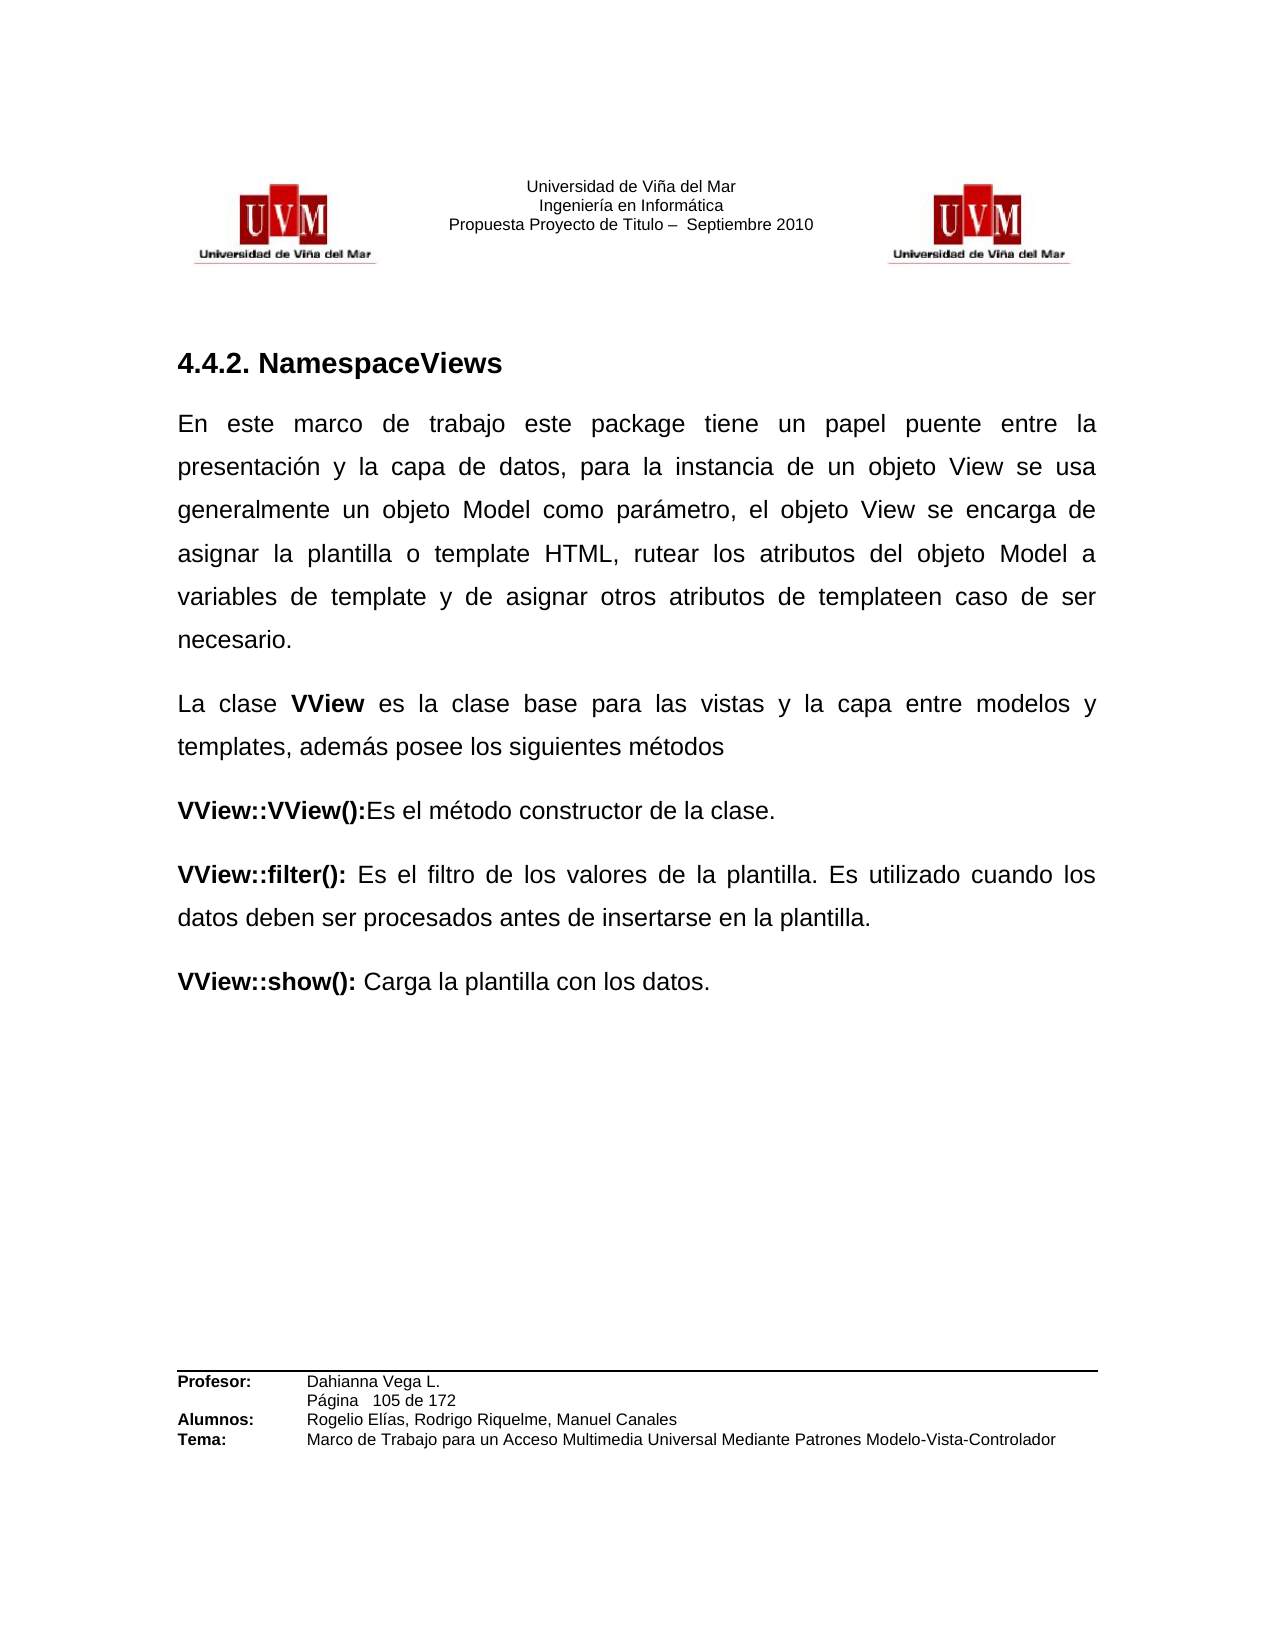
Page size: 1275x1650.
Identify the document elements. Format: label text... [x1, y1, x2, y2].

text VView::filter(): Es el filtro de los valores de la plantilla. Es utilizado cuando los datos deben ser procesados antes de insertarse en la plantilla. [177, 860, 1098, 932]
picture [177, 176, 390, 267]
subtitle 4.4.2. NamespaceViews [177, 346, 1098, 380]
text VView::show(): Carga la plantilla con los datos. [177, 967, 1098, 996]
text La clase VView es la clase base para las vistas y la capa entre modelos y templates, además posee los siguientes métodos [177, 689, 1098, 761]
text En este marco de trabajo este package tiene un papel puente entre la presentación y la capa de datos, para la instancia de un objeto View se usa generalmente un objeto Model como parámetro, el objeto View se encarga de asignar la plantilla o template HTML, rutear los atributos del objeto Model a variables de template y de asignar otros atributos de templateen caso de ser necesario. [177, 409, 1098, 653]
picture [871, 176, 1084, 267]
text VView::VView():Es el método constructor de la clase. [177, 796, 1098, 824]
